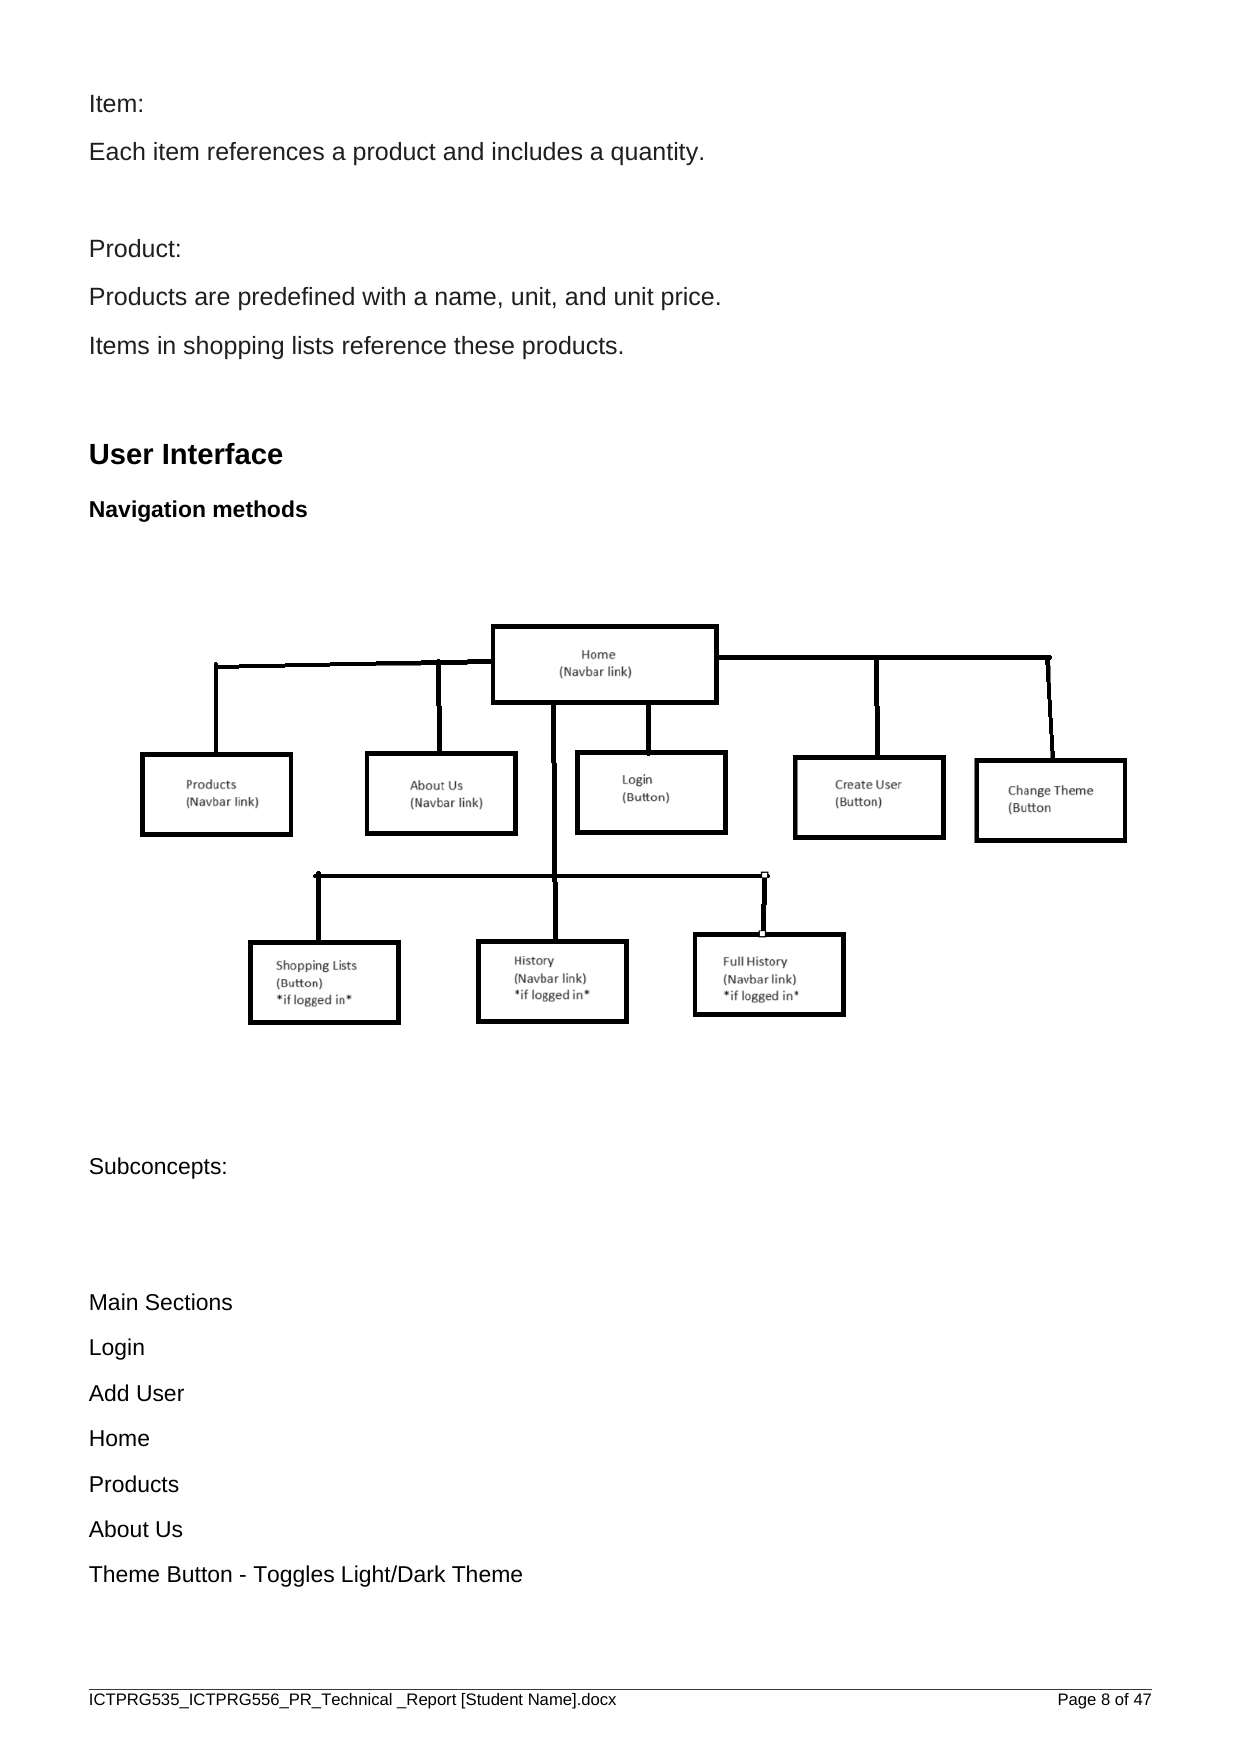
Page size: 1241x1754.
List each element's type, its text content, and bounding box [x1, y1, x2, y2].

text Theme Button - Toggles Light/Dark Theme [89, 1561, 1152, 1588]
text Products are predefined with a name, unit, and unit price. [89, 282, 1152, 311]
subtitle User Interface [89, 437, 1152, 471]
text Login [89, 1334, 1152, 1361]
text Items in shopping lists reference these products. [89, 331, 1152, 359]
text Products [89, 1471, 1152, 1497]
text Item: [89, 89, 1152, 117]
text Product: [89, 234, 1152, 263]
text Add User [89, 1380, 1152, 1406]
text Subconcepts: [89, 1153, 1152, 1179]
picture [88, 586, 1152, 1089]
text About Us [89, 1516, 1152, 1542]
subtitle Navigation methods [89, 496, 1152, 522]
text Home [89, 1425, 1152, 1452]
text Each item references a product and includes a quantity. [89, 137, 1152, 166]
text Main Sections [89, 1289, 1152, 1315]
